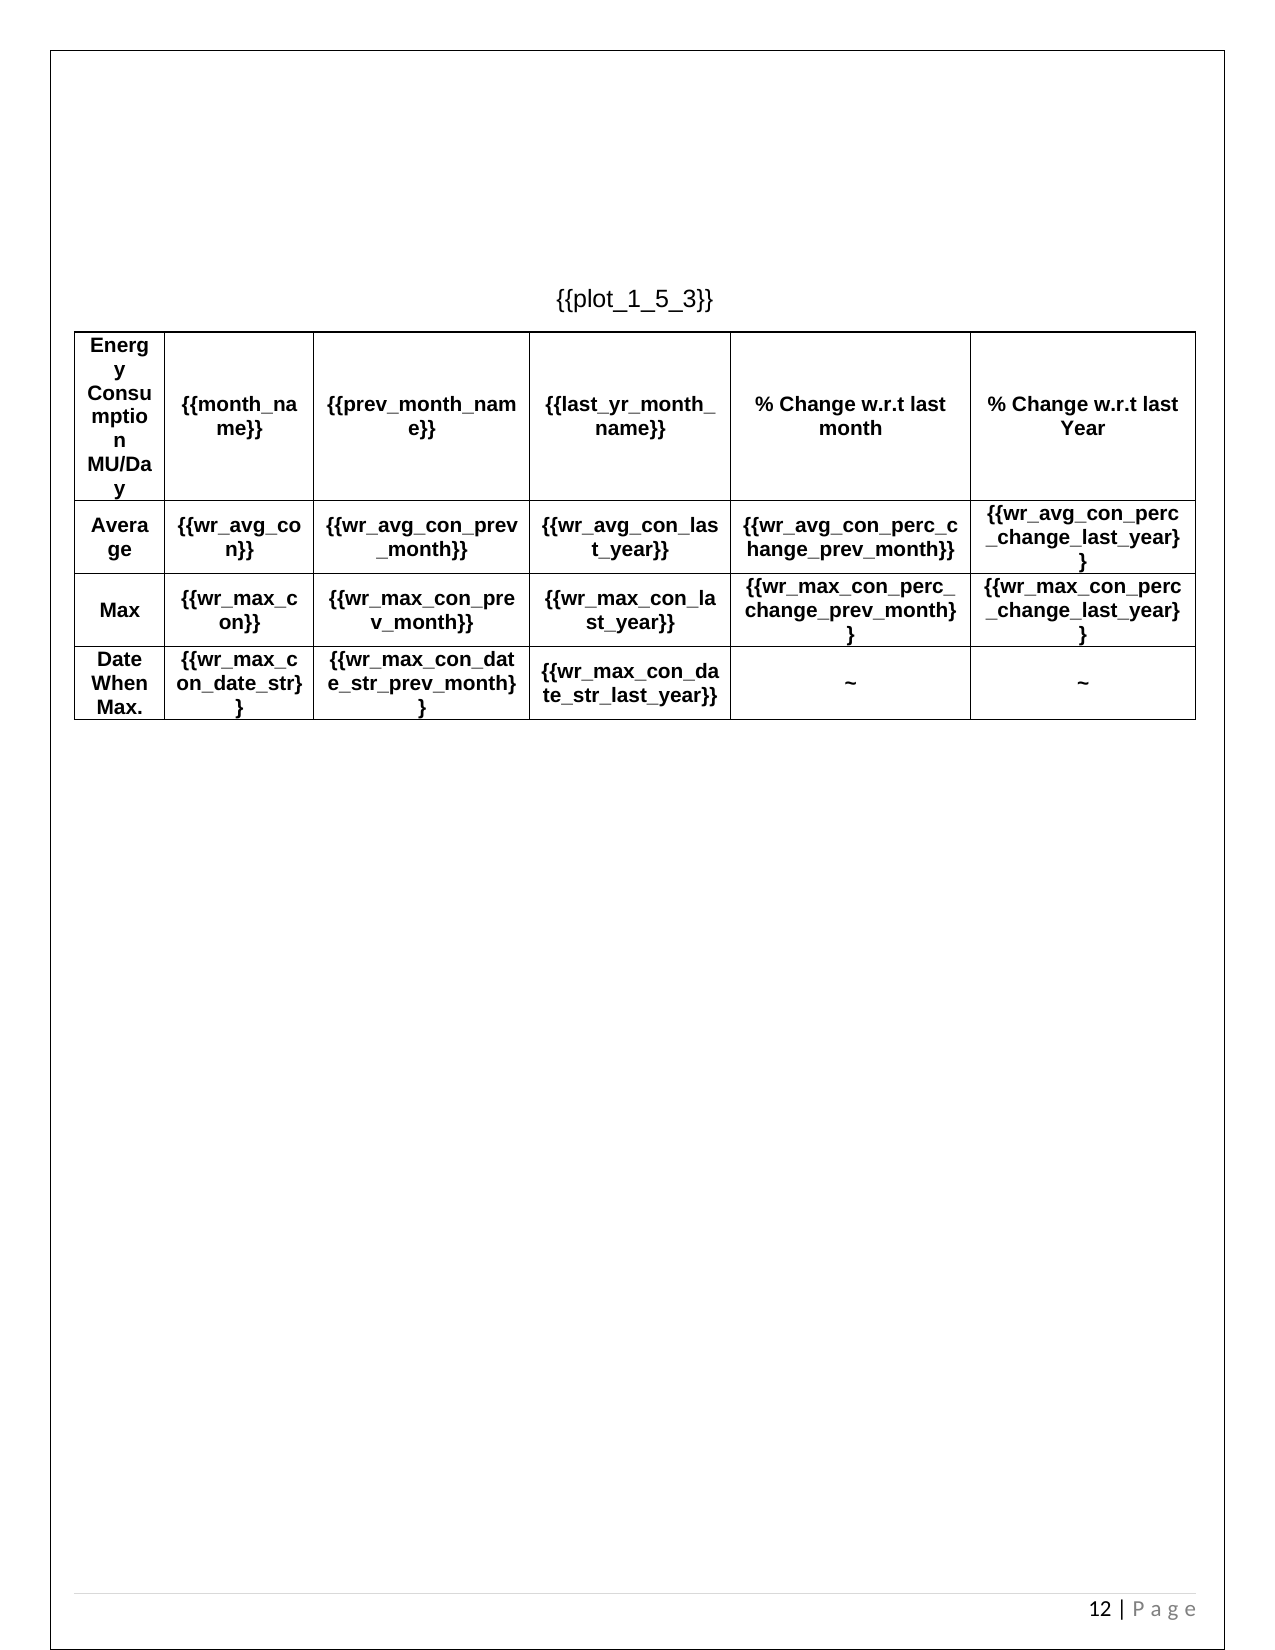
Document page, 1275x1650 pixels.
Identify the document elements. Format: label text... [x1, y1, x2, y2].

table_header Energy Consumption MU/Day [75, 333, 164, 500]
table_cell {{wr_max_con_last_year}} [530, 574, 730, 646]
table_cell {{wr_max_con_date_str}} [165, 647, 313, 719]
table_cell {{wr_max_con_prev_month}} [314, 574, 529, 646]
text {{plot_1_5_3}} [74, 284, 1196, 312]
table_cell {{wr_max_con_perc_change_last_year}} [971, 574, 1195, 646]
table_cell {{wr_max_con_date_str_last_year}} [530, 647, 730, 719]
table_cell {{wr_avg_con_perc_change_last_year}} [971, 501, 1195, 573]
table_header {{month_name}} [165, 333, 313, 500]
table_cell {{wr_avg_con}} [165, 501, 313, 573]
table_cell {{wr_avg_con_last_year}} [530, 501, 730, 573]
table_cell Max [75, 574, 164, 646]
table_cell ~ [971, 647, 1195, 719]
table_header % Change w.r.t last Year [971, 333, 1195, 500]
table_cell {{wr_avg_con_perc_change_prev_month}} [731, 501, 970, 573]
table_cell {{wr_avg_con_prev_month}} [314, 501, 529, 573]
table_cell {{wr_max_con_perc_change_prev_month}} [731, 574, 970, 646]
table_cell {{wr_max_con}} [165, 574, 313, 646]
table_cell Date When Max. [75, 647, 164, 719]
table_cell ~ [731, 647, 970, 719]
table_header % Change w.r.t last month [731, 333, 970, 500]
table_cell Average [75, 501, 164, 573]
table_header {{prev_month_name}} [314, 333, 529, 500]
table_cell {{wr_max_con_date_str_prev_month}} [314, 647, 529, 719]
table_header {{last_yr_month_name}} [530, 333, 730, 500]
